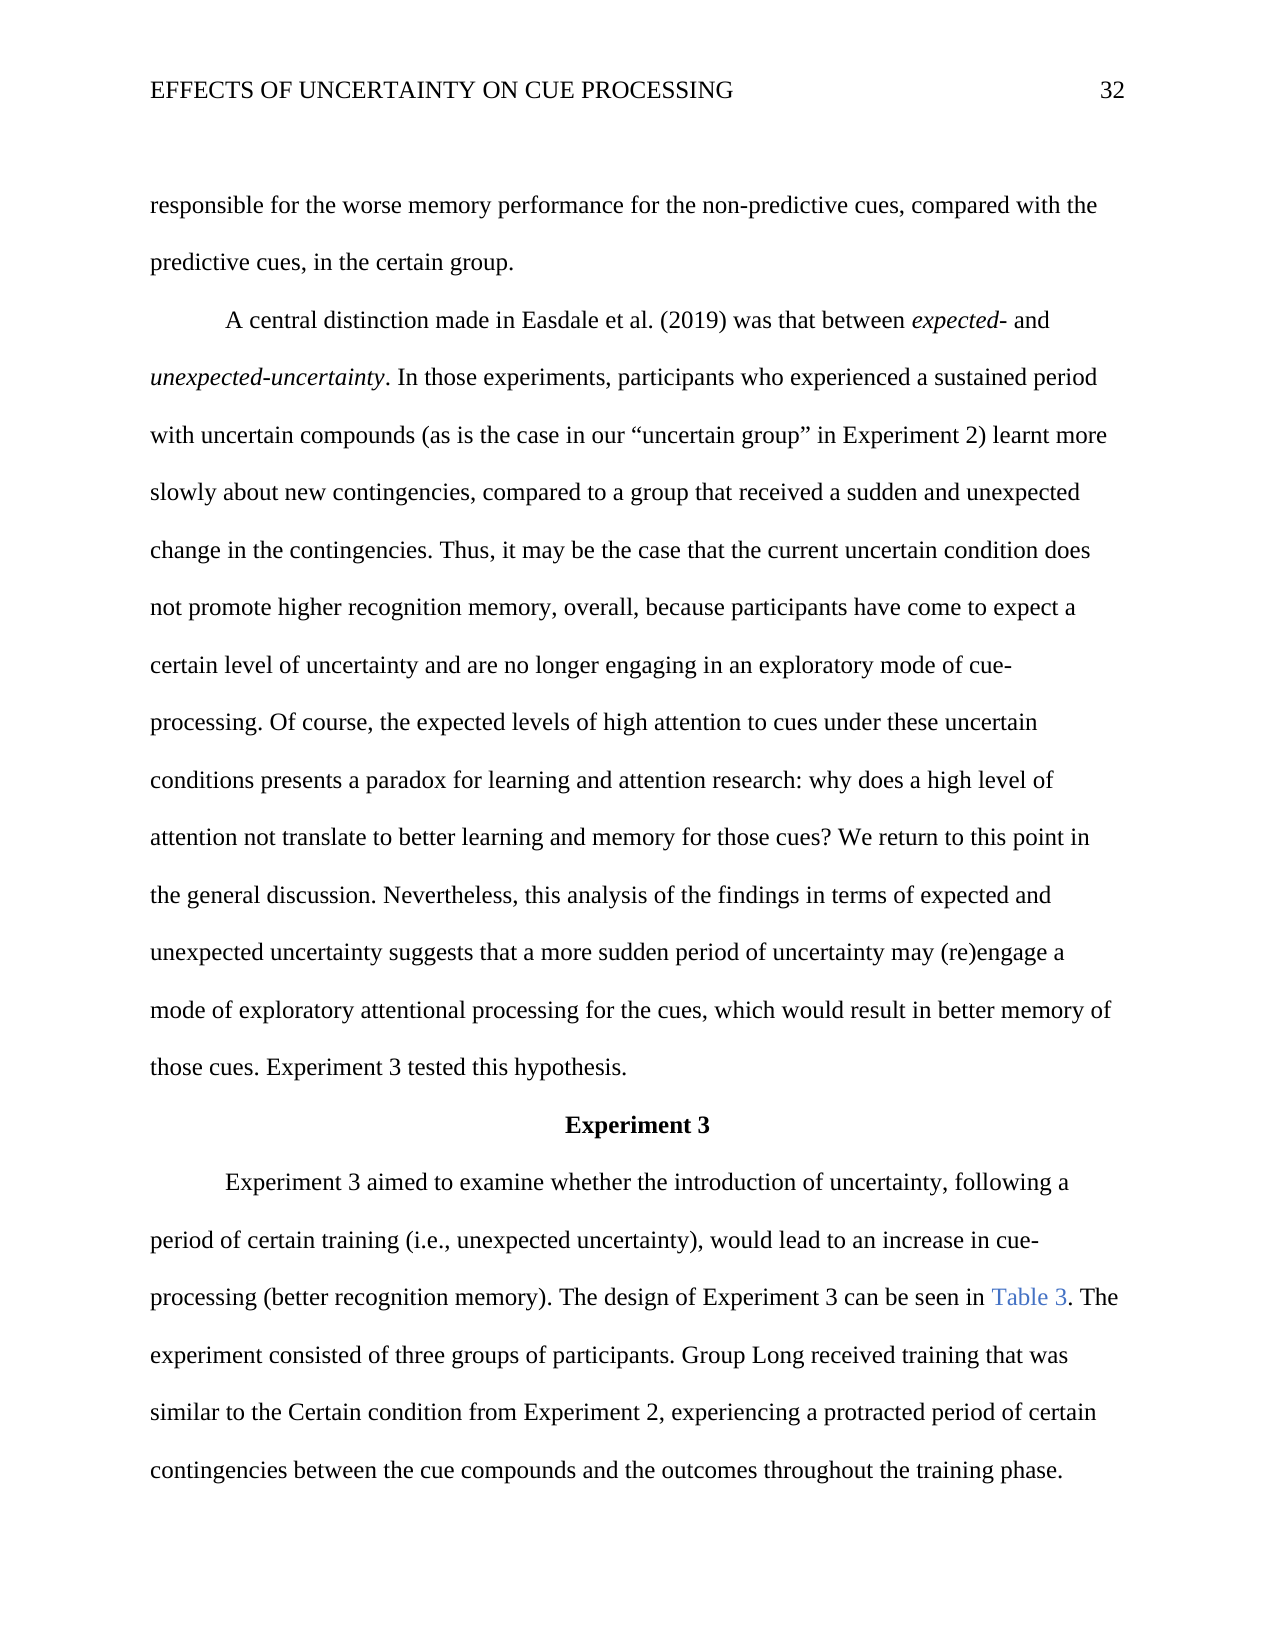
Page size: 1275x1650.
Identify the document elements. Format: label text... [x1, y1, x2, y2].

text A central distinction made in Easdale et al. (2019) was that between expected- and unexpected-uncertainty. In those experiments, participants who experienced a sustained period with uncertain compounds (as is the case in our “uncertain group” in Experiment 2) learnt more slowly about new contingencies, compared to a group that received a sudden and unexpected change in the contingencies. Thus, it may be the case that the current uncertain condition does not promote higher recognition memory, overall, because participants have come to expect a certain level of uncertainty and are no longer engaging in an exploratory mode of cue-processing. Of course, the expected levels of high attention to cues under these uncertain conditions presents a paradox for learning and attention research: why does a high level of attention not translate to better learning and memory for those cues? We return to this point in the general discussion. Nevertheless, this analysis of the findings in terms of expected and unexpected uncertainty suggests that a more sudden period of uncertainty may (re)engage a mode of exploratory attentional processing for the cues, which would result in better memory of those cues. Experiment 3 tested this hypothesis. [150, 305, 1125, 1081]
subtitle Experiment 3 [150, 1110, 1125, 1139]
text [150, 190, 1125, 276]
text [150, 1167, 1125, 1484]
